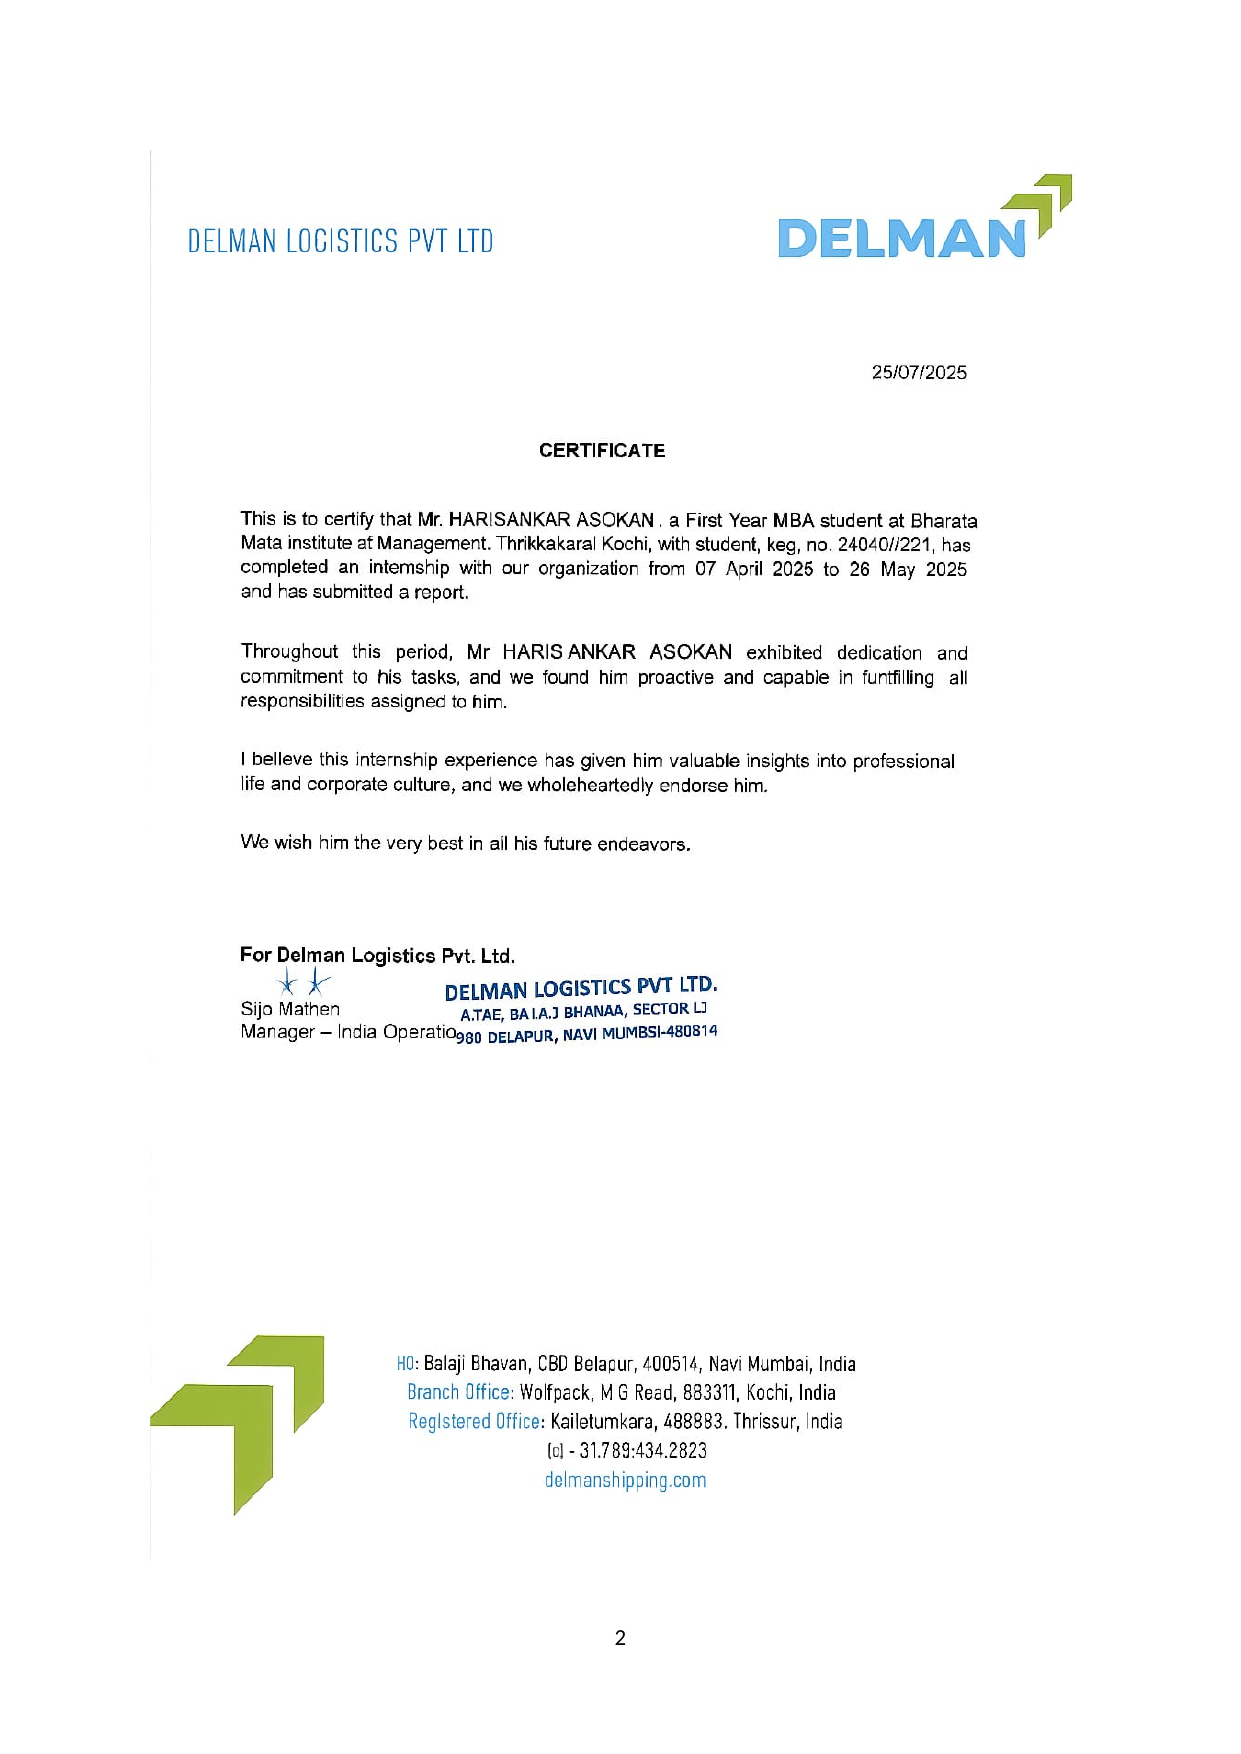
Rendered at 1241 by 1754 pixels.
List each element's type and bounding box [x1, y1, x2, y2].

picture [150, 150, 1091, 1561]
